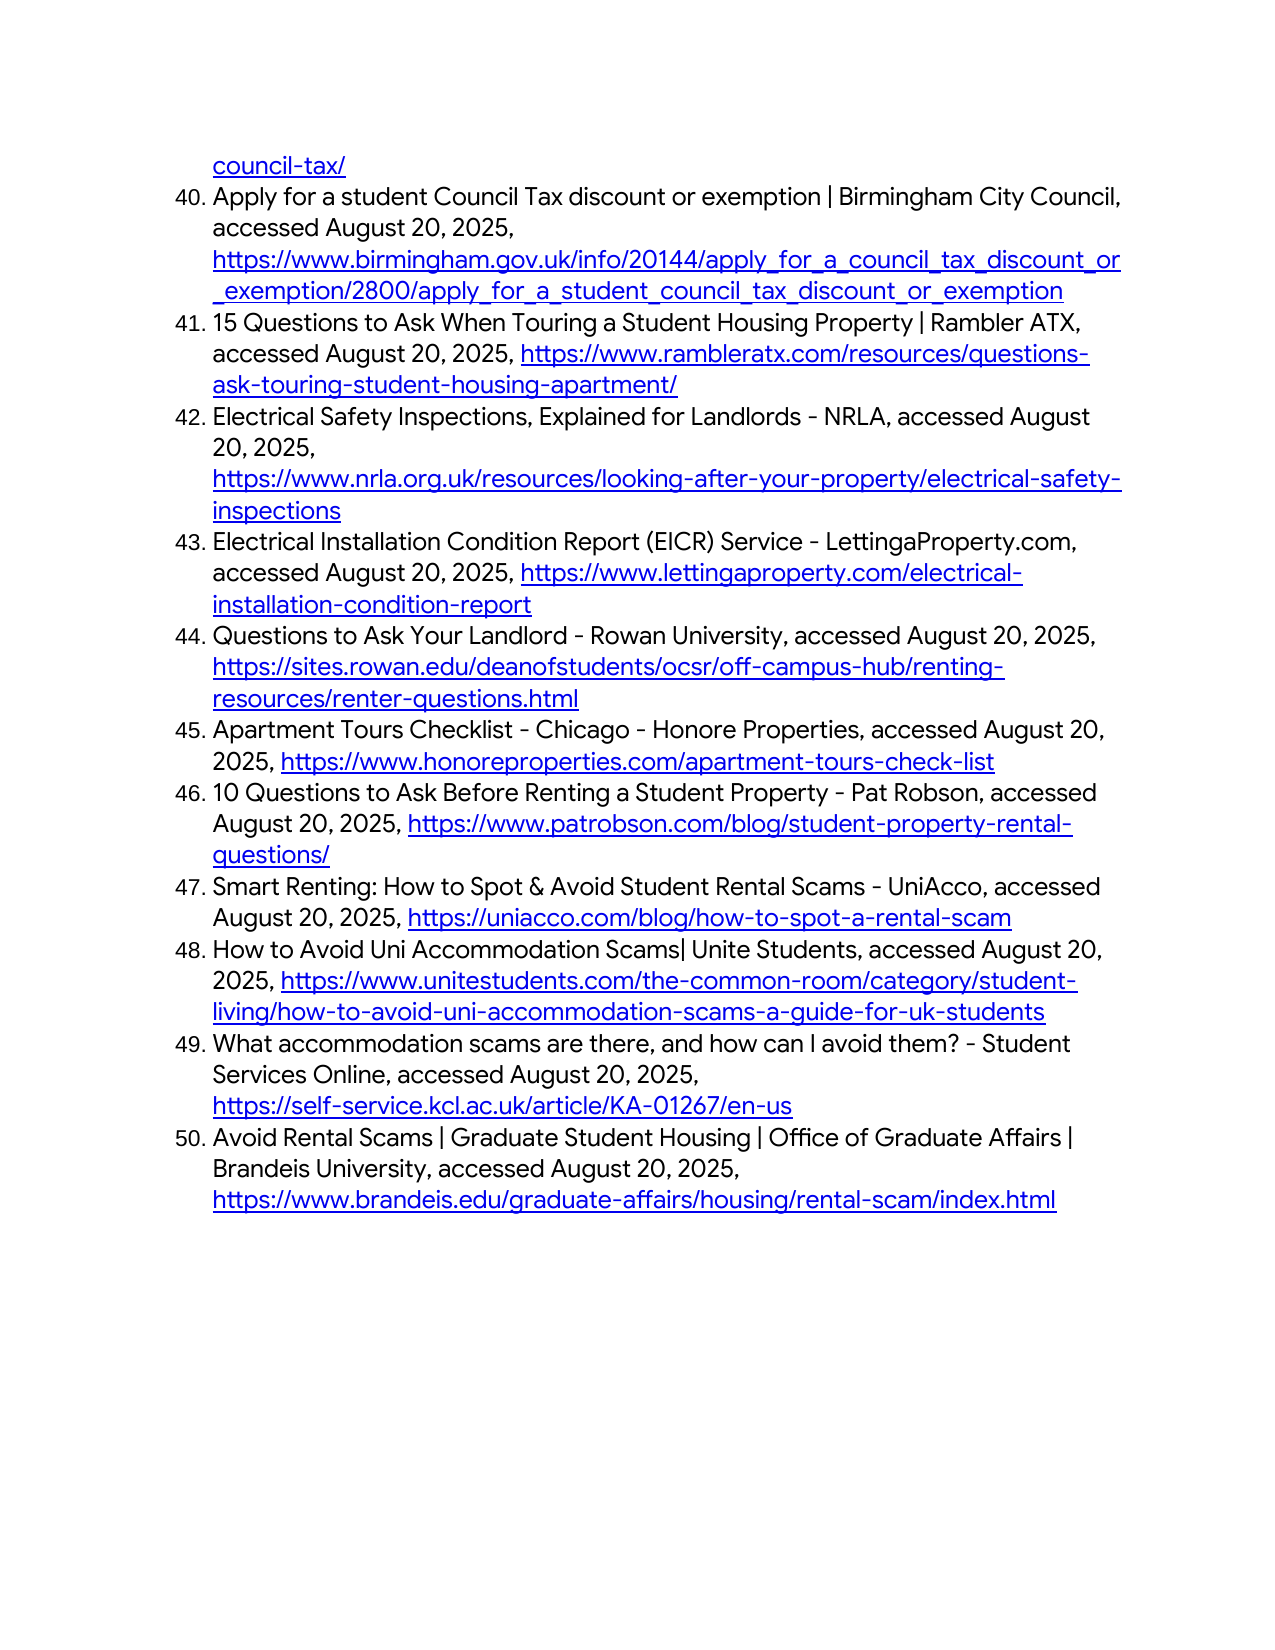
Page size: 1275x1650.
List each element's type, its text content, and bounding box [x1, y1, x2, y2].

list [175, 150, 1125, 181]
list Apartment Tours Checklist - Chicago - Honore Properties, accessed August 20, 2025, https://www.honoreproperties.com/apartment-tours-check-list [175, 714, 1125, 777]
list Electrical Installation Condition Report (EICR) Service - LettingaProperty.com, accessed August 20, 2025, https://www.lettingaproperty.com/electrical-installation-condition-report [175, 526, 1125, 620]
list Avoid Rental Scams | Graduate Student Housing | Office of Graduate Affairs | Brandeis University, accessed August 20, 2025, https://www.brandeis.edu/graduate-affairs/housing/rental-scam/index.html [175, 1122, 1125, 1216]
list What accommodation scams are there, and how can I avoid them? - Student Services Online, accessed August 20, 2025, https://self-service.kcl.ac.uk/article/KA-01267/en-us [175, 1028, 1125, 1122]
list Apply for a student Council Tax discount or exemption | Birmingham City Council, accessed August 20, 2025, https://www.birmingham.gov.uk/info/20144/apply_for_a_council_tax_discount_or_exemption/2800/apply_for_a_student_council_tax_discount_or_exemption [175, 181, 1125, 307]
list 15 Questions to Ask When Touring a Student Housing Property | Rambler ATX, accessed August 20, 2025, https://www.rambleratx.com/resources/questions-ask-touring-student-housing-apartment/ [175, 307, 1125, 401]
list Electrical Safety Inspections, Explained for Landlords - NRLA, accessed August 20, 2025, https://www.nrla.org.uk/resources/looking-after-your-property/electrical-safety-inspections [175, 401, 1125, 526]
list 10 Questions to Ask Before Renting a Student Property - Pat Robson, accessed August 20, 2025, https://www.patrobson.com/blog/student-property-rental-questions/ [175, 777, 1125, 871]
list Smart Renting: How to Spot & Avoid Student Rental Scams - UniAcco, accessed August 20, 2025, https://uniacco.com/blog/how-to-spot-a-rental-scam [175, 871, 1125, 934]
list Questions to Ask Your Landlord - Rowan University, accessed August 20, 2025, https://sites.rowan.edu/deanofstudents/ocsr/off-campus-hub/renting-resources/renter-questions.html [175, 620, 1125, 714]
list How to Avoid Uni Accommodation Scams| Unite Students, accessed August 20, 2025, https://www.unitestudents.com/the-common-room/category/student-living/how-to-avoid-uni-accommodation-scams-a-guide-for-uk-students [175, 934, 1125, 1028]
